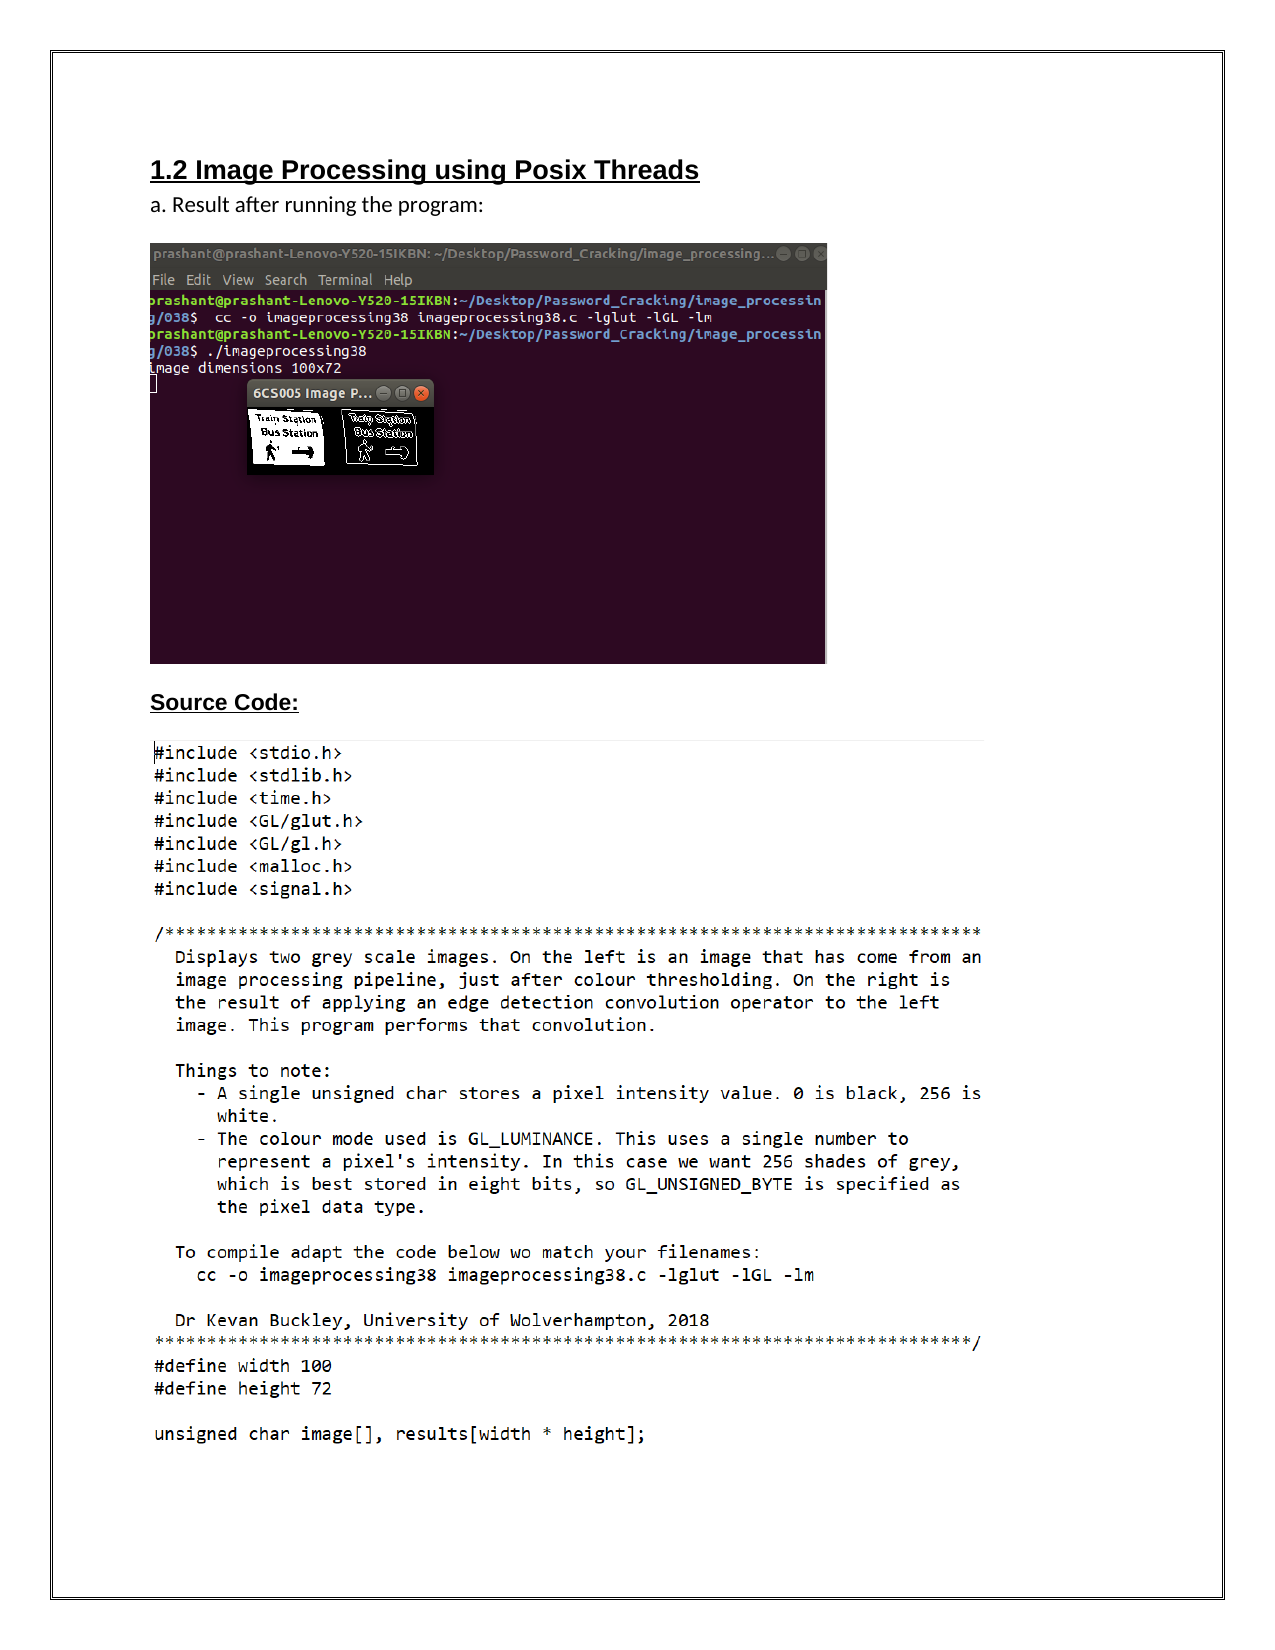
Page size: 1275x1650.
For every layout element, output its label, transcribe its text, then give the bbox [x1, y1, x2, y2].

picture [150, 740, 985, 1450]
subtitle 1.2 Image Processing using Posix Threads [150, 154, 1125, 185]
text Source Code: [150, 689, 1125, 715]
text a. Result after running the program: [150, 190, 1125, 218]
picture [150, 243, 828, 664]
